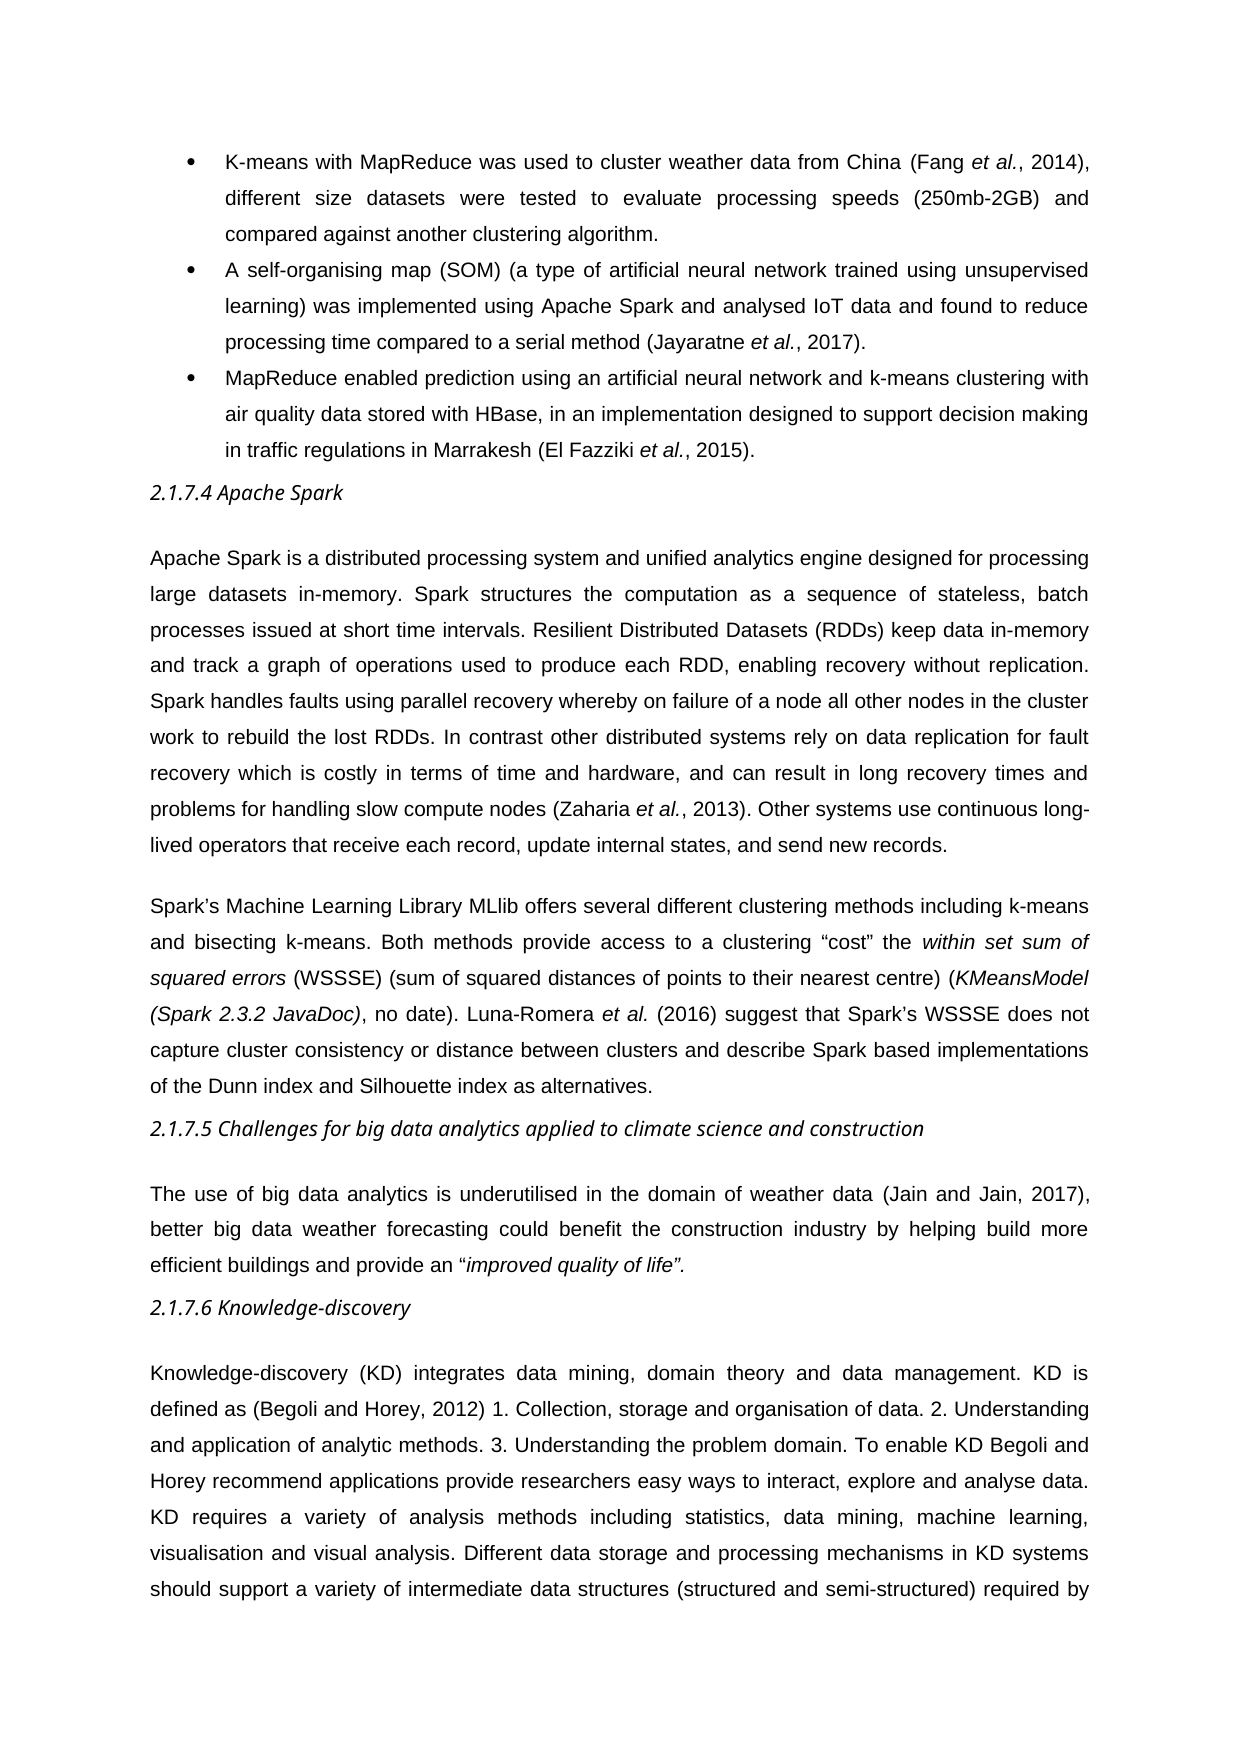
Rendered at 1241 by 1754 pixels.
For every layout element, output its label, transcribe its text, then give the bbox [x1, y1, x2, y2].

subtitle Apache Spark [150, 478, 1090, 506]
subtitle Knowledge-discovery [150, 1293, 1090, 1322]
list K-means with MapReduce was used to cluster weather data from China (Fang et al., 2014), different size datasets were tested to evaluate processing speeds (250mb-2GB) and compared against another clustering algorithm. [187, 150, 1090, 246]
list MapReduce enabled prediction using an artificial neural network and k-means clustering with air quality data stored with HBase, in an implementation designed to support decision making in traffic regulations in Marrakesh (El Fazziki et al., 2015). [187, 366, 1090, 462]
subtitle Challenges for big data analytics applied to climate science and construction [150, 1114, 1090, 1142]
text Spark’s Machine Learning Library MLlib offers several different clustering methods including k-means and bisecting k-means. Both methods provide access to a clustering “cost” the within set sum of squared errors (WSSSE) (sum of squared distances of points to their nearest centre) (KMeansModel (Spark 2.3.2 JavaDoc), no date). Luna-Romera et al. (2016) suggest that Spark’s WSSSE does not capture cluster consistency or distance between clusters and describe Spark based implementations of the Dunn index and Silhouette index as alternatives. [150, 894, 1090, 1098]
text The use of big data analytics is underutilised in the domain of weather data (Jain and Jain, 2017), better big data weather forecasting could benefit the construction industry by helping build more efficient buildings and provide an “improved quality of life”. [150, 1181, 1090, 1277]
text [150, 1361, 1090, 1601]
list A self-organising map (SOM) (a type of artificial neural network trained using unsupervised learning) was implemented using Apache Spark and analysed IoT data and found to reduce processing time compared to a serial method (Jayaratne et al., 2017). [187, 258, 1090, 354]
text Apache Spark is a distributed processing system and unified analytics engine designed for processing large datasets in-memory. Spark structures the computation as a sequence of stateless, batch processes issued at short time intervals. Resilient Distributed Datasets (RDDs) keep data in-memory and track a graph of operations used to produce each RDD, enabling recovery without replication. Spark handles faults using parallel recovery whereby on failure of a node all other nodes in the cluster work to rebuild the lost RDDs. In contrast other distributed systems rely on data replication for fault recovery which is costly in terms of time and hardware, and can result in long recovery times and problems for handling slow compute nodes (Zaharia et al., 2013). Other systems use continuous long-lived operators that receive each record, update internal states, and send new records. [150, 546, 1090, 857]
